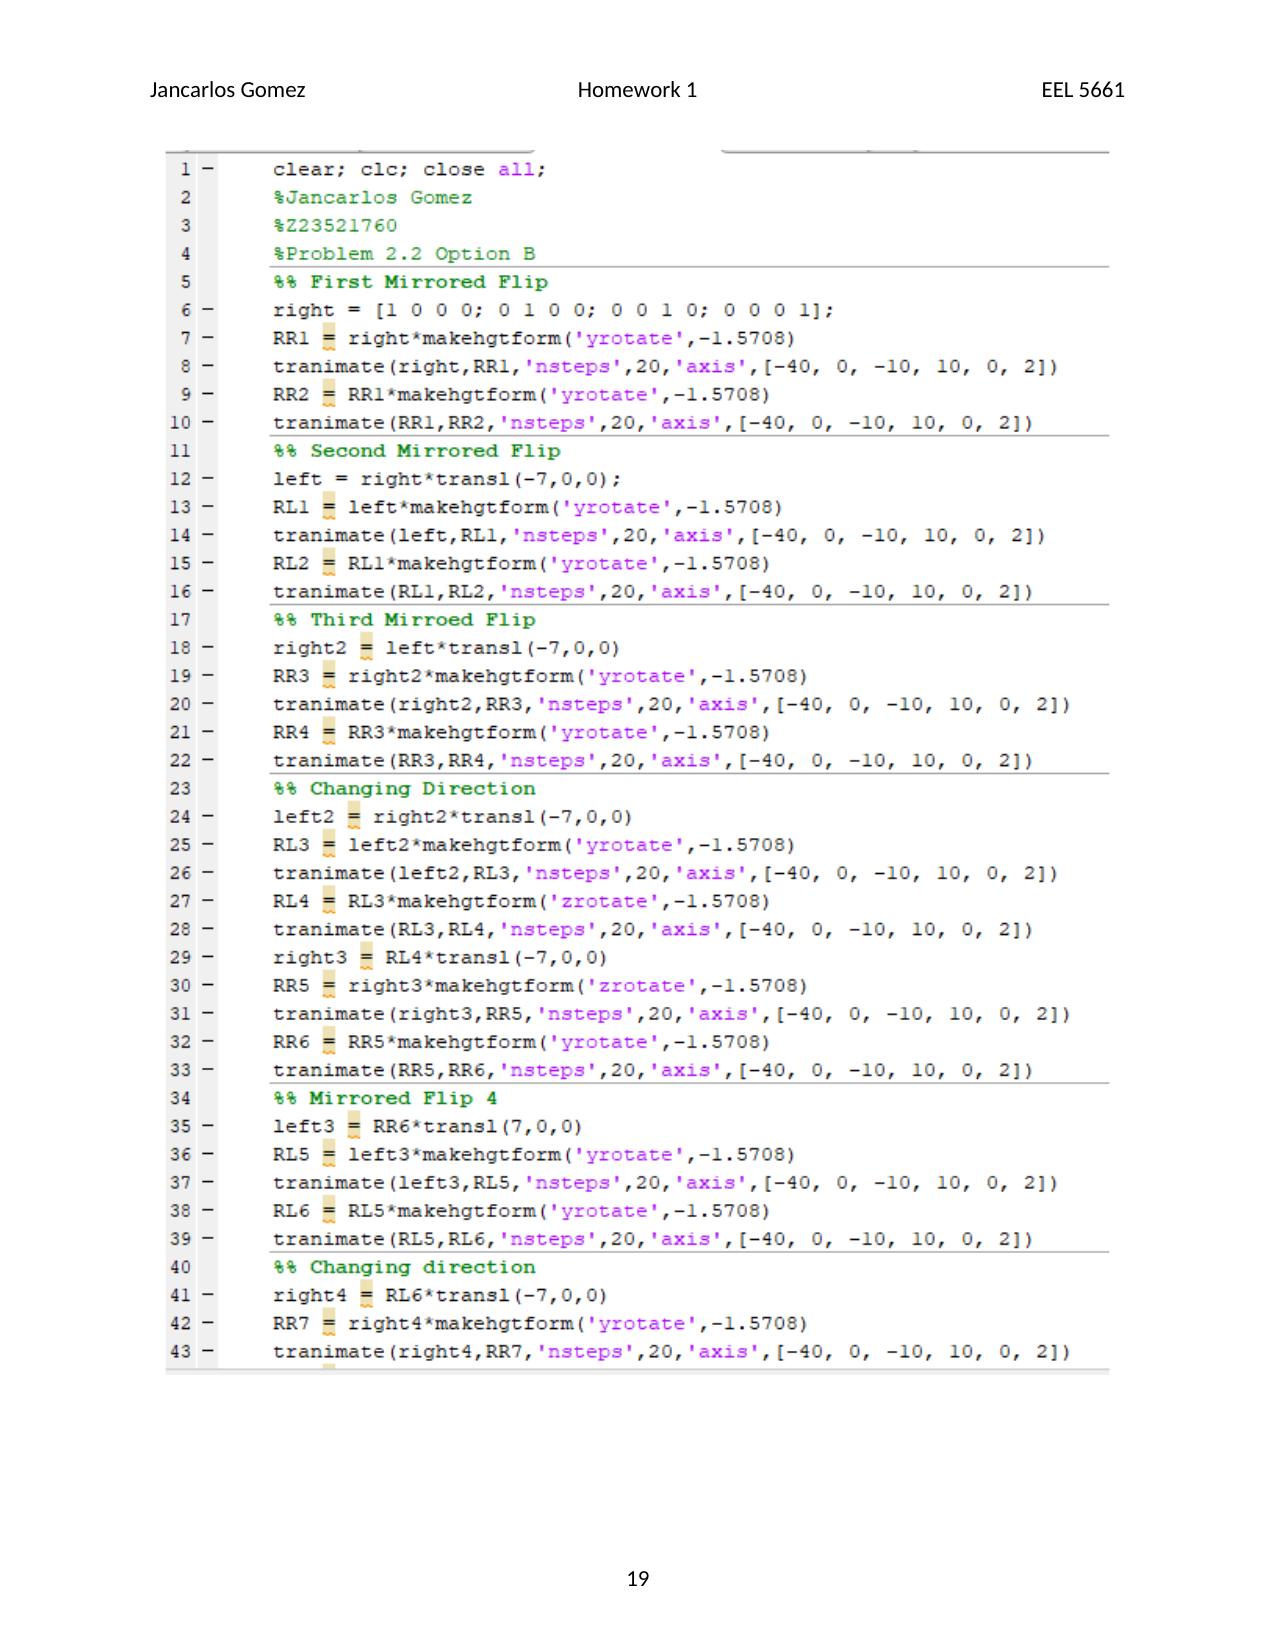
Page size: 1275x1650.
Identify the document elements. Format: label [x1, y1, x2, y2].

picture [165, 150, 1110, 1375]
